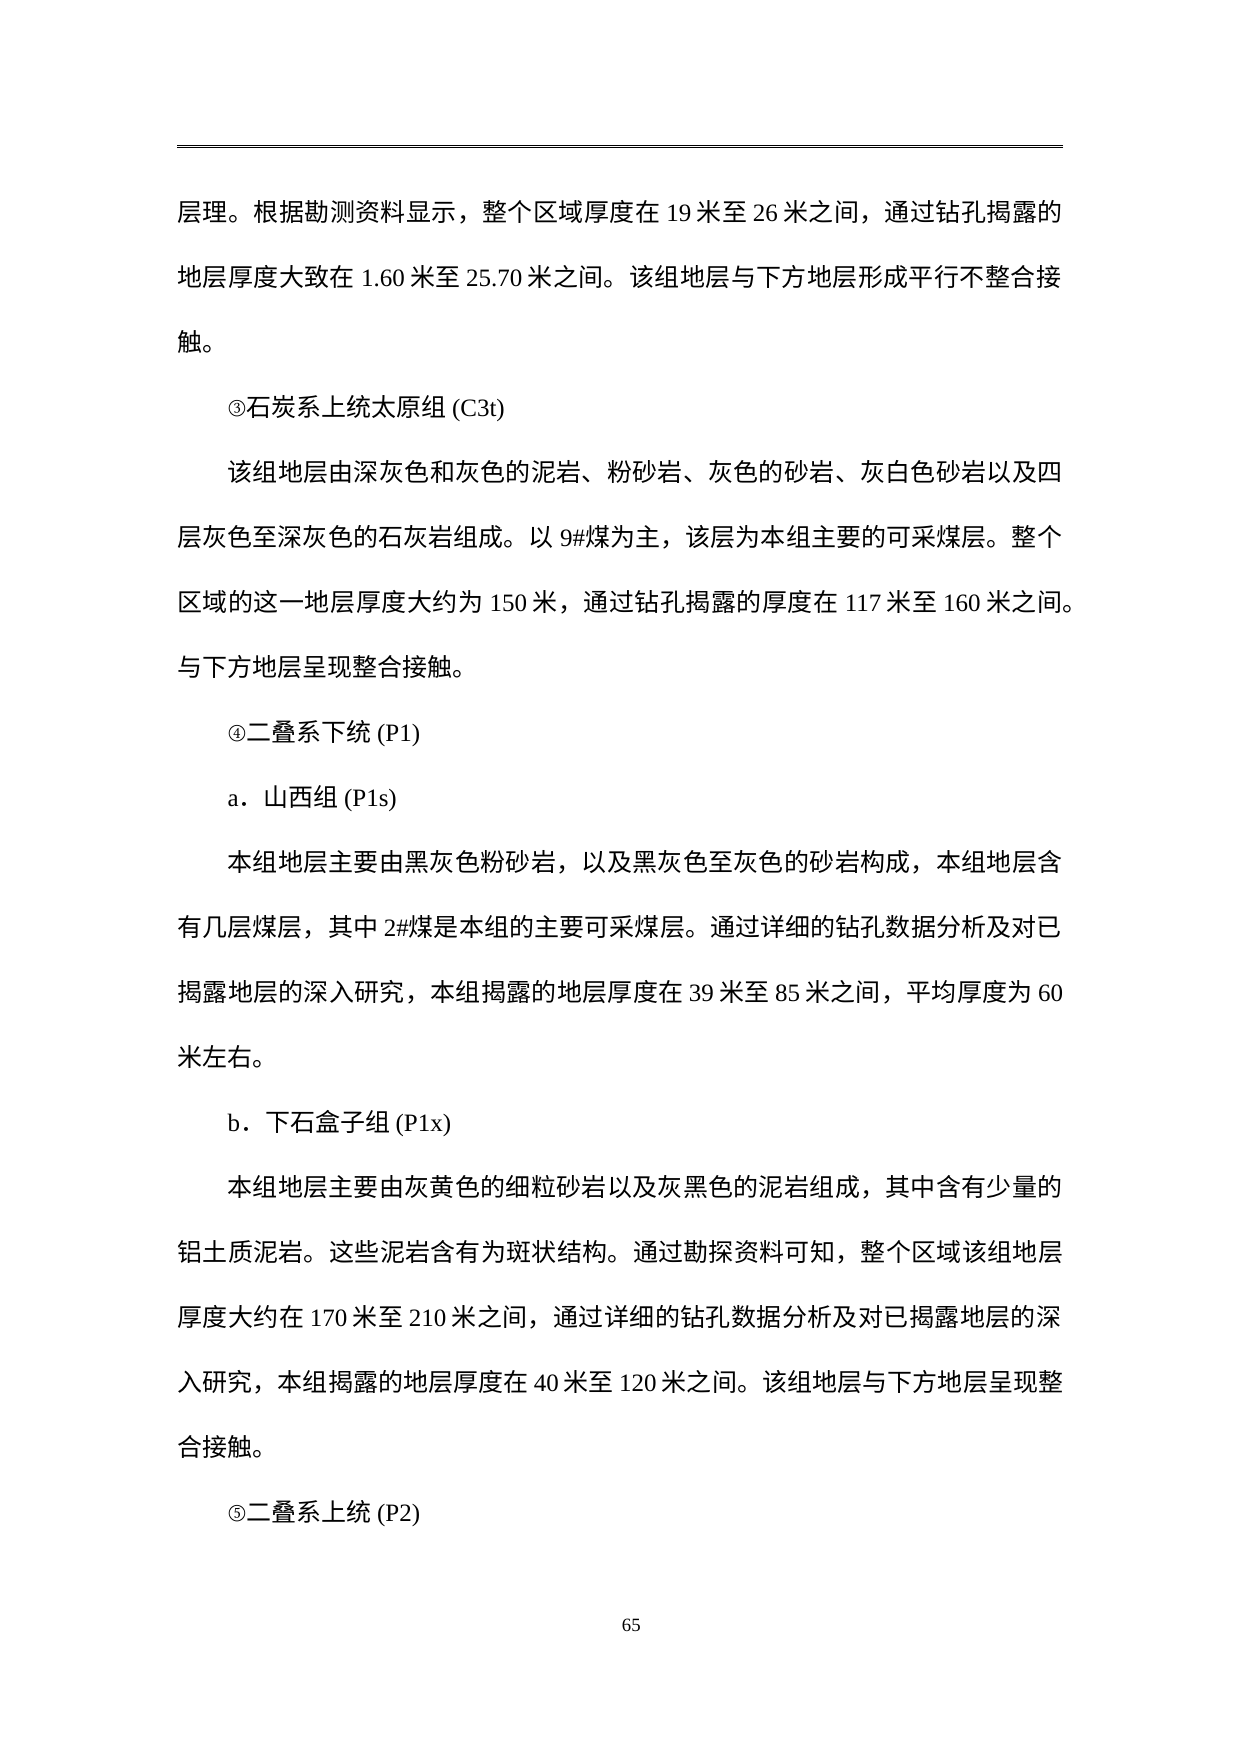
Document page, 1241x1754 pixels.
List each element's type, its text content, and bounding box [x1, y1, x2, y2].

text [177, 178, 1063, 373]
text 该组地层由深灰色和灰色的泥岩、粉砂岩、灰色的砂岩、灰白色砂岩以及四层灰色至深灰色的石灰岩组成。以9#煤为主，该层为本组主要的可采煤层。整个区域的这一地层厚度大约为150米，通过钻孔揭露的厚度在117米至160米之间。与下方地层呈现整合接触。 [177, 438, 1063, 698]
text a．山西组 (P1s) [177, 763, 1063, 828]
text b．下石盒子组 (P1x) [177, 1088, 1063, 1153]
text 本组地层主要由灰黄色的细粒砂岩以及灰黑色的泥岩组成，其中含有少量的铝土质泥岩。这些泥岩含有为斑状结构。通过勘探资料可知，整个区域该组地层厚度大约在170米至210米之间，通过详细的钻孔数据分析及对已揭露地层的深入研究，本组揭露的地层厚度在40米至120米之间。该组地层与下方地层呈现整合接触。 [177, 1153, 1063, 1478]
text ③石炭系上统太原组 (C3t) [177, 373, 1063, 438]
text ⑤二叠系上统 (P2) [177, 1478, 1063, 1543]
text ④二叠系下统 (P1) [177, 698, 1063, 763]
text 本组地层主要由黑灰色粉砂岩，以及黑灰色至灰色的砂岩构成，本组地层含有几层煤层，其中2#煤是本组的主要可采煤层。通过详细的钻孔数据分析及对已揭露地层的深入研究，本组揭露的地层厚度在39米至85米之间，平均厚度为60米左右。 [177, 828, 1063, 1088]
